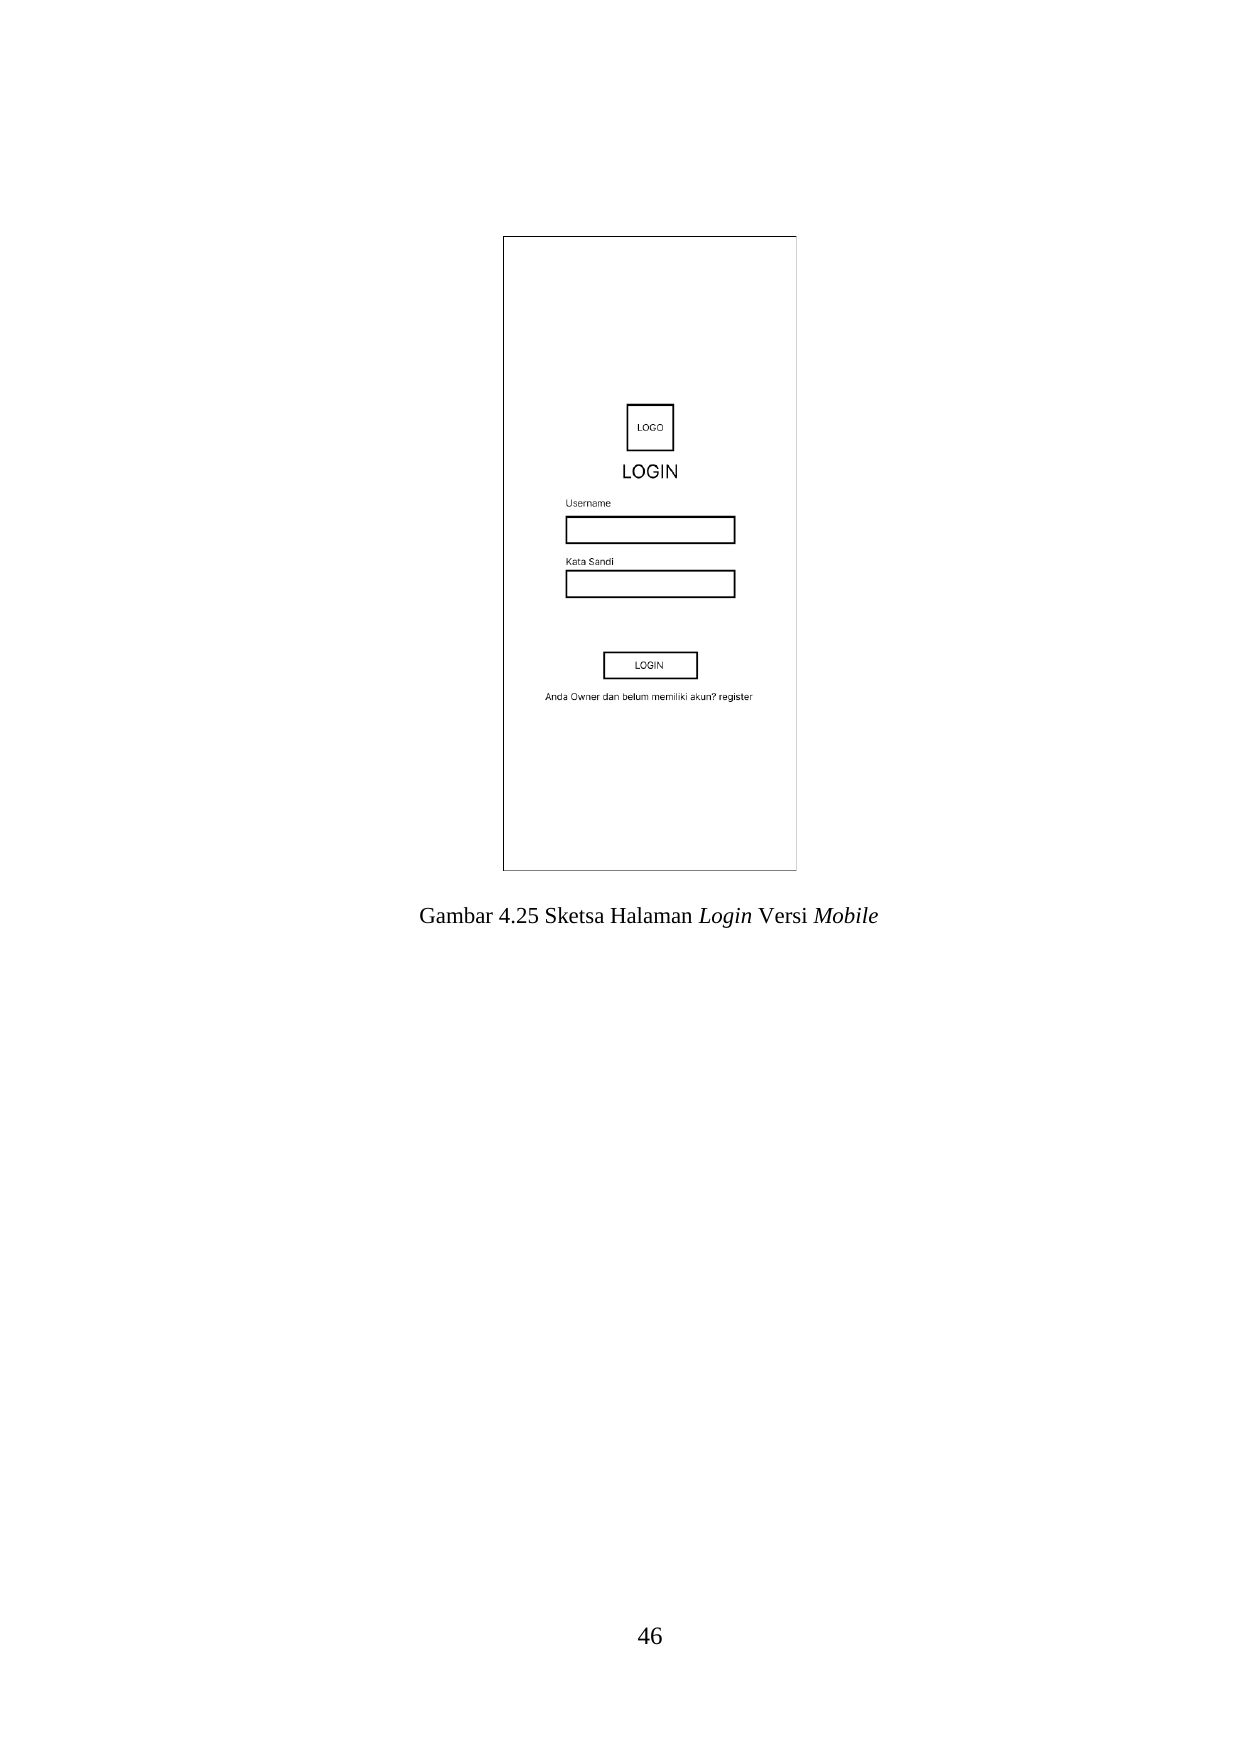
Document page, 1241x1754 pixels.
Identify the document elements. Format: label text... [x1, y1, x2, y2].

picture [503, 236, 797, 871]
